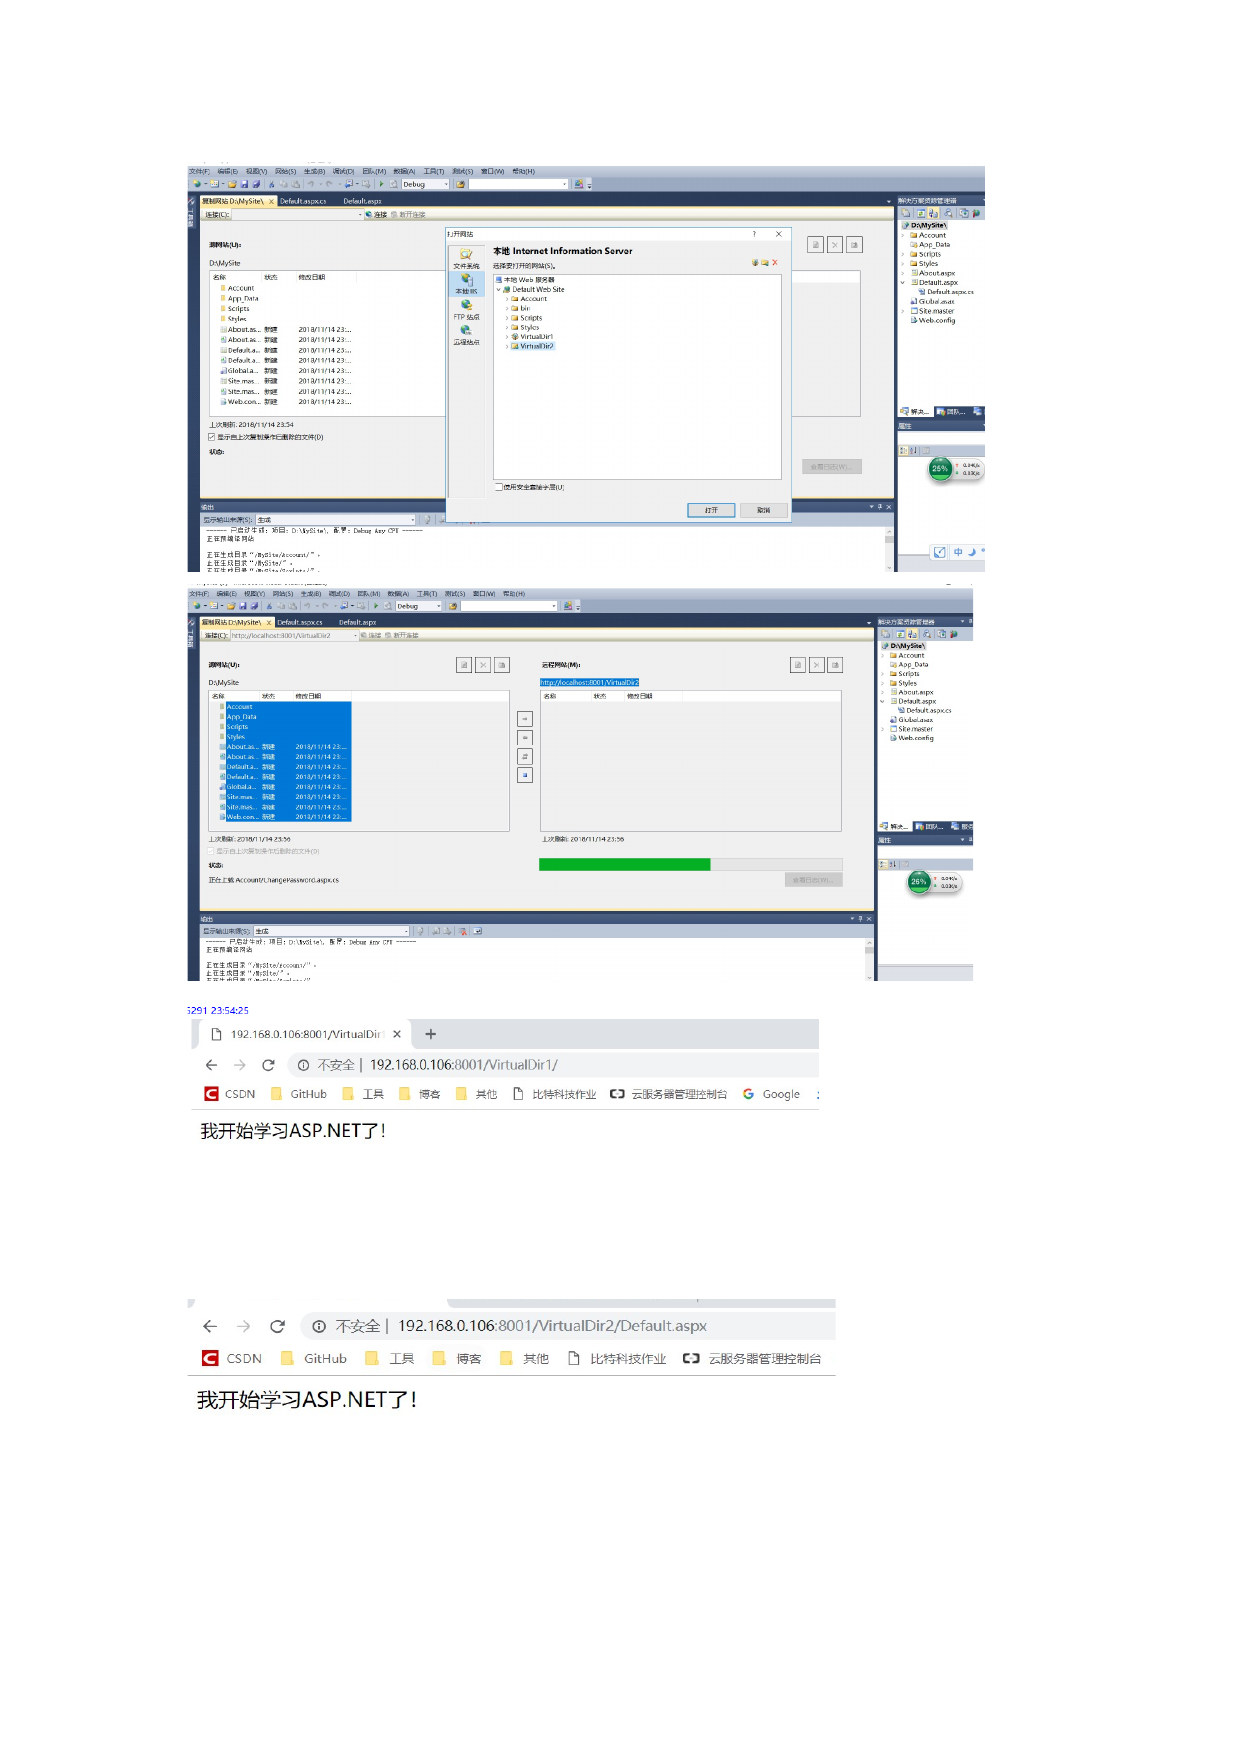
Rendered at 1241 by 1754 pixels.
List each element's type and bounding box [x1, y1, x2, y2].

picture [187, 584, 974, 981]
picture [187, 162, 985, 572]
picture [187, 1299, 836, 1574]
picture [187, 1007, 819, 1276]
